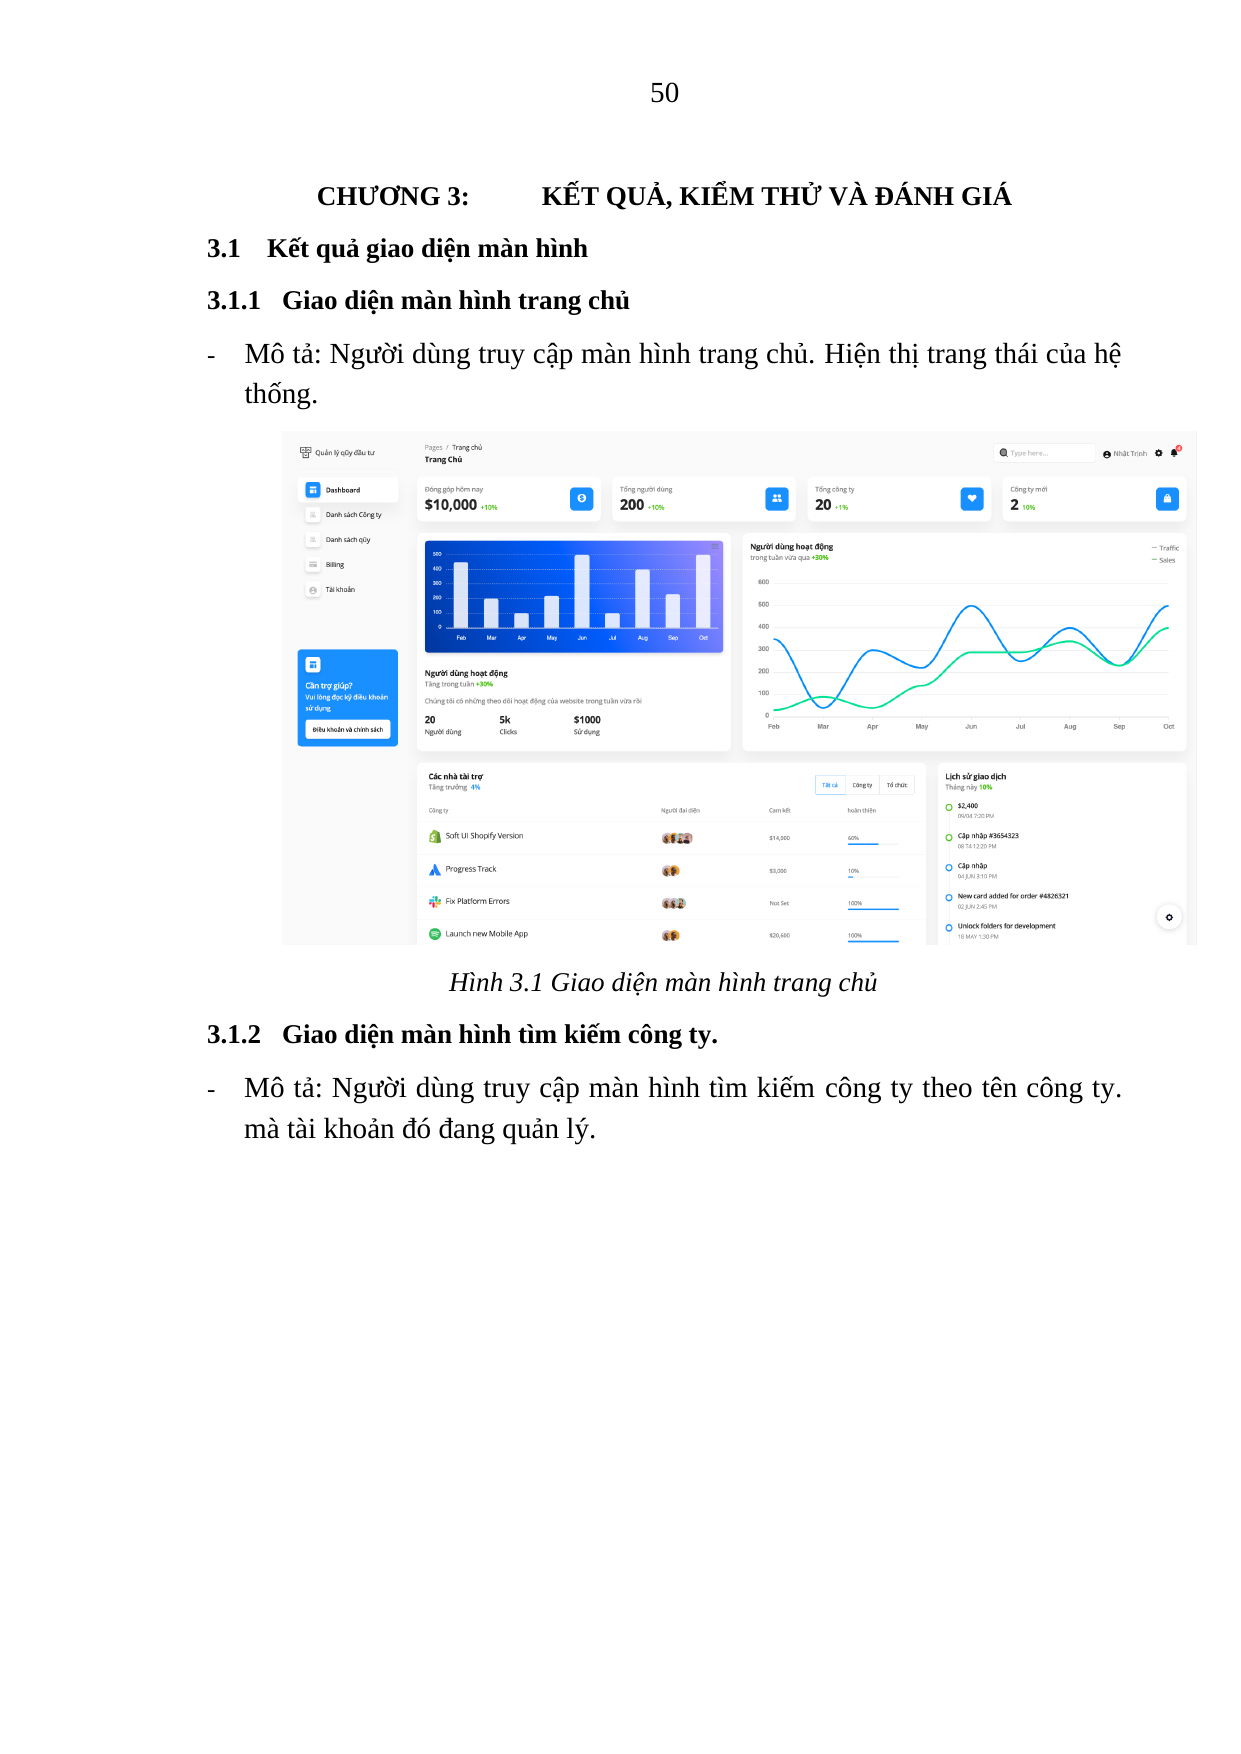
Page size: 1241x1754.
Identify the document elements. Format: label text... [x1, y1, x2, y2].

list Mô tả: Người dùng truy cập màn hình tìm kiếm công ty theo tên công ty. mà tài khoản đó đang quản lý. [207, 1071, 1122, 1144]
subtitle Kết quả giao diện màn hình [207, 232, 1122, 263]
list Mô tả: Người dùng truy cập màn hình trang chủ. Hiện thị trang thái của hệ thống. [207, 336, 1122, 410]
text Hình 3.1 Giao diện màn hình trang chủ [207, 966, 1122, 997]
subtitle Giao diện màn hình tìm kiếm công ty. [207, 1018, 1122, 1049]
subtitle KẾT QUẢ, KIỂM THỬ VÀ ĐÁNH GIÁ [207, 179, 1122, 211]
subtitle Giao diện màn hình trang chủ [207, 284, 1122, 315]
picture [281, 431, 1197, 945]
